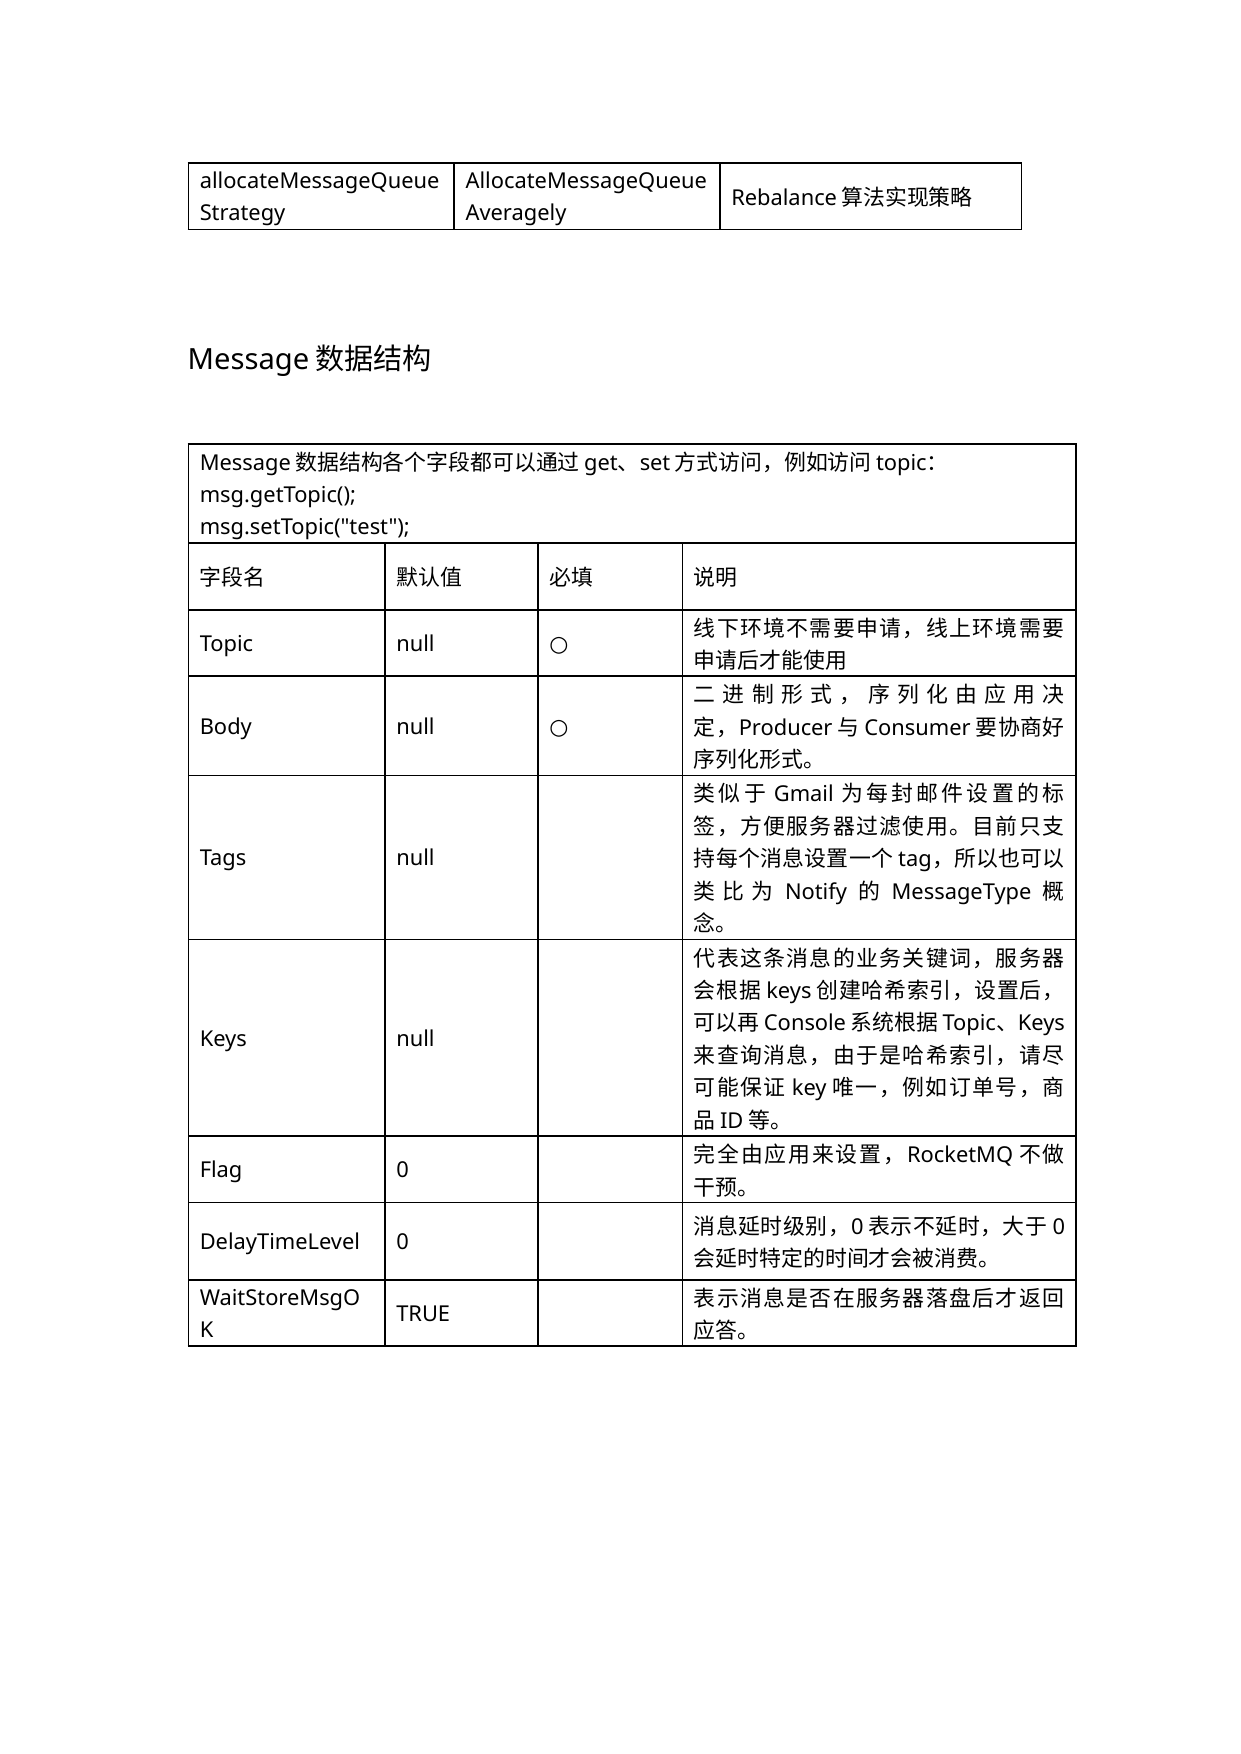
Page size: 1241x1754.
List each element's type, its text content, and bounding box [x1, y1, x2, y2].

table_cell Tags [189, 776, 384, 938]
subtitle Message数据结构 [187, 324, 1053, 389]
table_header Message数据结构各个字段都可以通过get、set方式访问，例如访问topic： msg.getTopic(); msg.setTopic("test"); [189, 445, 1075, 542]
table_cell Rebalance算法实现策略 [721, 164, 1021, 228]
table_cell 字段名 [189, 544, 384, 609]
table_cell Topic [189, 611, 384, 675]
table_cell 代表这条消息的业务关键词，服务器会根据keys创建哈希索引，设置后，可以再Console系统根据Topic、Keys来查询消息，由于是哈希索引，请尽可能保证key唯一，例如订单号，商品ID等。 [683, 940, 1075, 1135]
table_cell ○ [539, 677, 682, 774]
table_cell 0 [386, 1203, 537, 1279]
table_cell 消息延时级别，0表示不延时，大于0会延时特定的时间才会被消费。 [683, 1203, 1075, 1279]
table_cell [539, 1203, 682, 1279]
table_cell 完全由应用来设置，RocketMQ不做干预。 [683, 1137, 1075, 1202]
table_cell ○ [539, 611, 682, 675]
table_cell [539, 1137, 682, 1202]
table_cell 二进制形式，序列化由应用决定，Producer与Consumer要协商好序列化形式。 [683, 677, 1075, 774]
table_cell AllocateMessageQueueAveragely [455, 164, 719, 228]
table_cell DelayTimeLevel [189, 1203, 384, 1279]
table_cell 类似于Gmail为每封邮件设置的标签，方便服务器过滤使用。目前只支持每个消息设置一个tag，所以也可以类比为Notify的MessageType概念。 [683, 776, 1075, 938]
table_cell 0 [386, 1137, 537, 1202]
table_cell [539, 776, 682, 938]
table_cell 线下环境不需要申请，线上环境需要申请后才能使用 [683, 611, 1075, 675]
table_cell 默认值 [386, 544, 537, 609]
table_cell [539, 1281, 682, 1345]
table_cell [539, 940, 682, 1135]
table_cell WaitStoreMsgOK [189, 1281, 384, 1345]
table_cell 表示消息是否在服务器落盘后才返回应答。 [683, 1281, 1075, 1345]
table_cell TRUE [386, 1281, 537, 1345]
table_cell null [386, 776, 537, 938]
table_cell null [386, 677, 537, 774]
table_cell Body [189, 677, 384, 774]
table_cell Keys [189, 940, 384, 1135]
table_cell null [386, 611, 537, 675]
table_cell 必填 [539, 544, 682, 609]
table_cell allocateMessageQueueStrategy [189, 164, 453, 228]
table_cell null [386, 940, 537, 1135]
table_cell Flag [189, 1137, 384, 1202]
table_cell 说明 [683, 544, 1075, 609]
